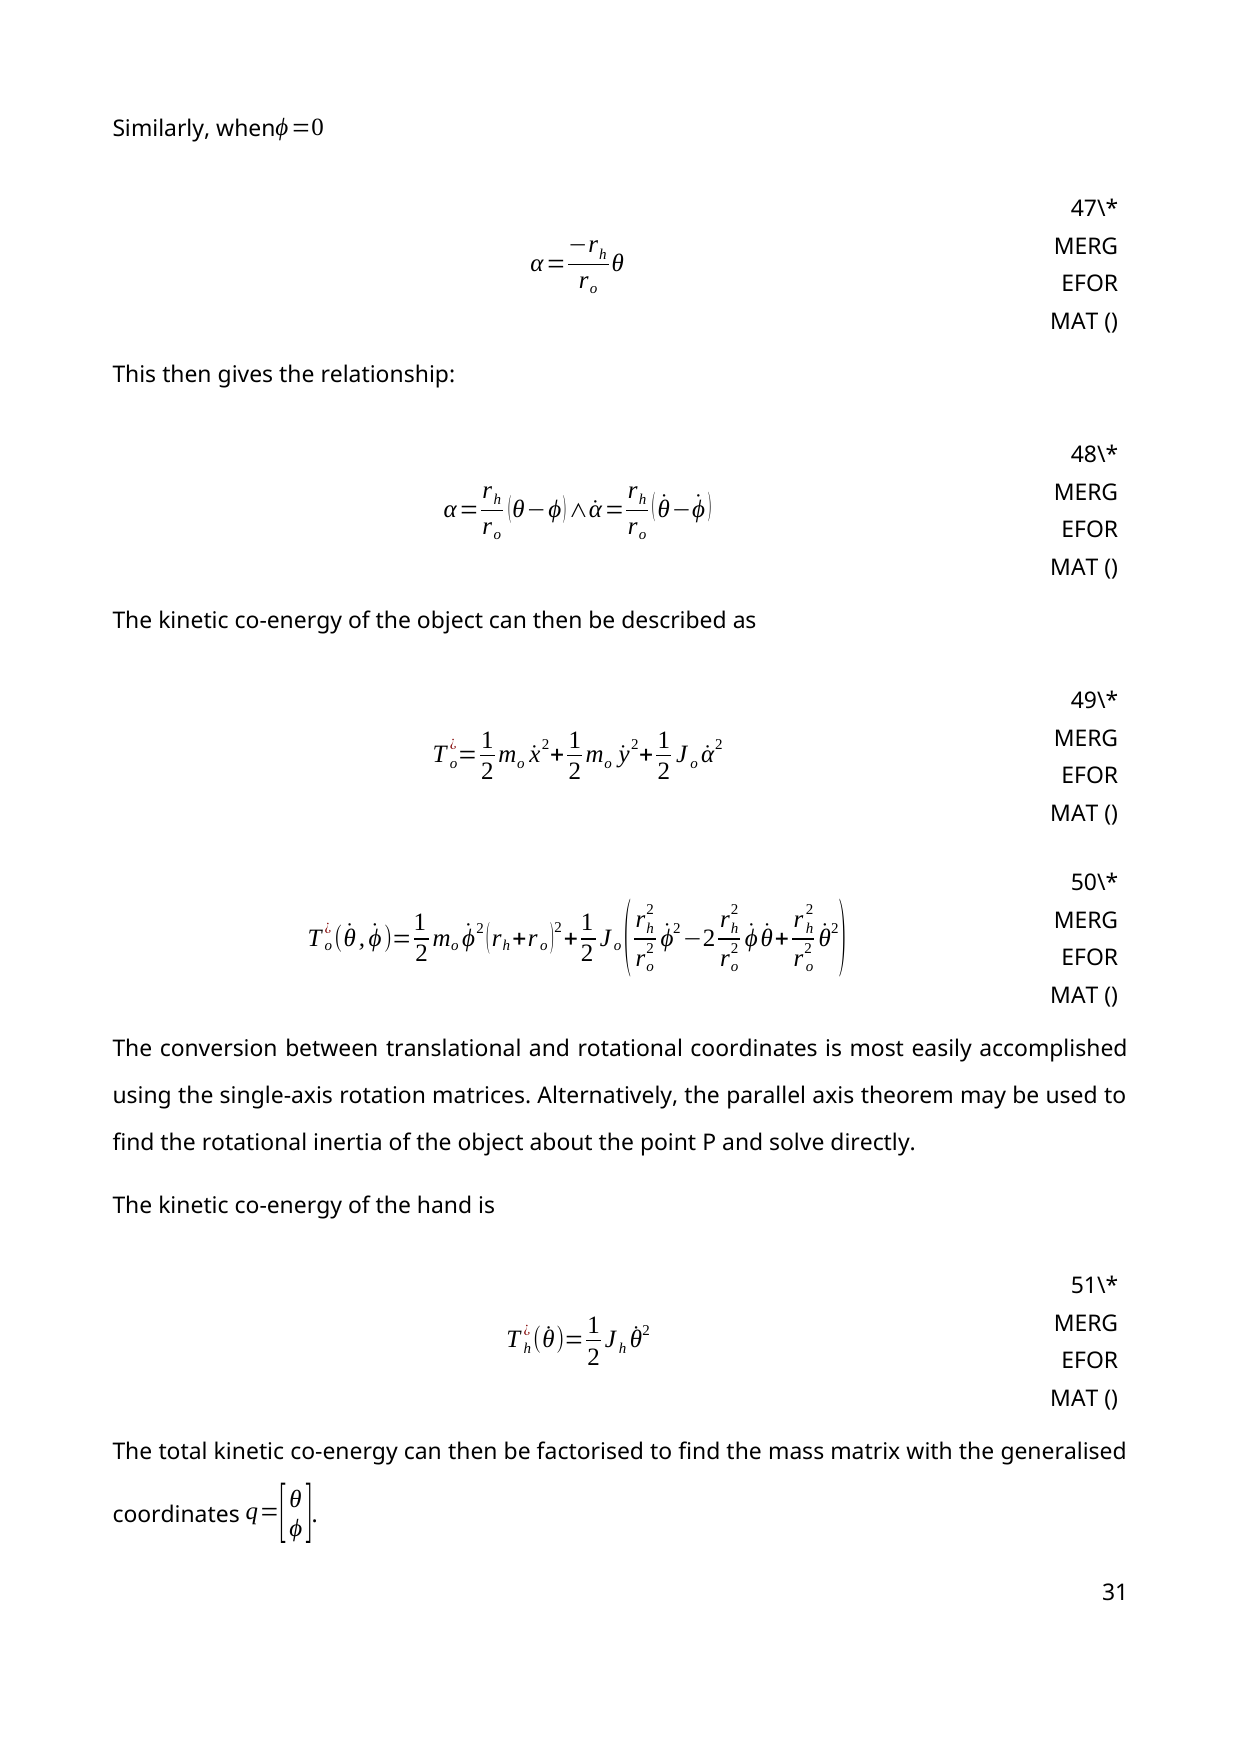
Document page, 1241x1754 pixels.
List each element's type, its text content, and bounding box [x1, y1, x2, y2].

table_header [112, 668, 1043, 850]
text The kinetic co-energy of the hand is [112, 1189, 1128, 1221]
table_cell [1044, 850, 1118, 1032]
text The total kinetic co-energy can then be factorised to find the mass matrix with the generalised coordinates . [112, 1435, 1128, 1545]
table_header [1044, 422, 1118, 604]
table_header [112, 176, 1043, 358]
text The kinetic co-energy of the object can then be described as [112, 604, 1128, 635]
text The conversion between translational and rotational coordinates is most easily accomplished using the single-axis rotation matrices. Alternatively, the parallel axis theorem may be used to find the rotational inertia of the object about the point P and solve directly. [112, 1032, 1128, 1157]
text Similarly, when [112, 112, 1128, 143]
table_header [1044, 1253, 1118, 1435]
table_cell [112, 850, 1043, 1032]
text This then gives the relationship: [112, 358, 1128, 389]
table_header [1044, 668, 1118, 850]
table_header [112, 1253, 1043, 1435]
table_header [112, 422, 1043, 604]
table_header [1044, 176, 1118, 358]
